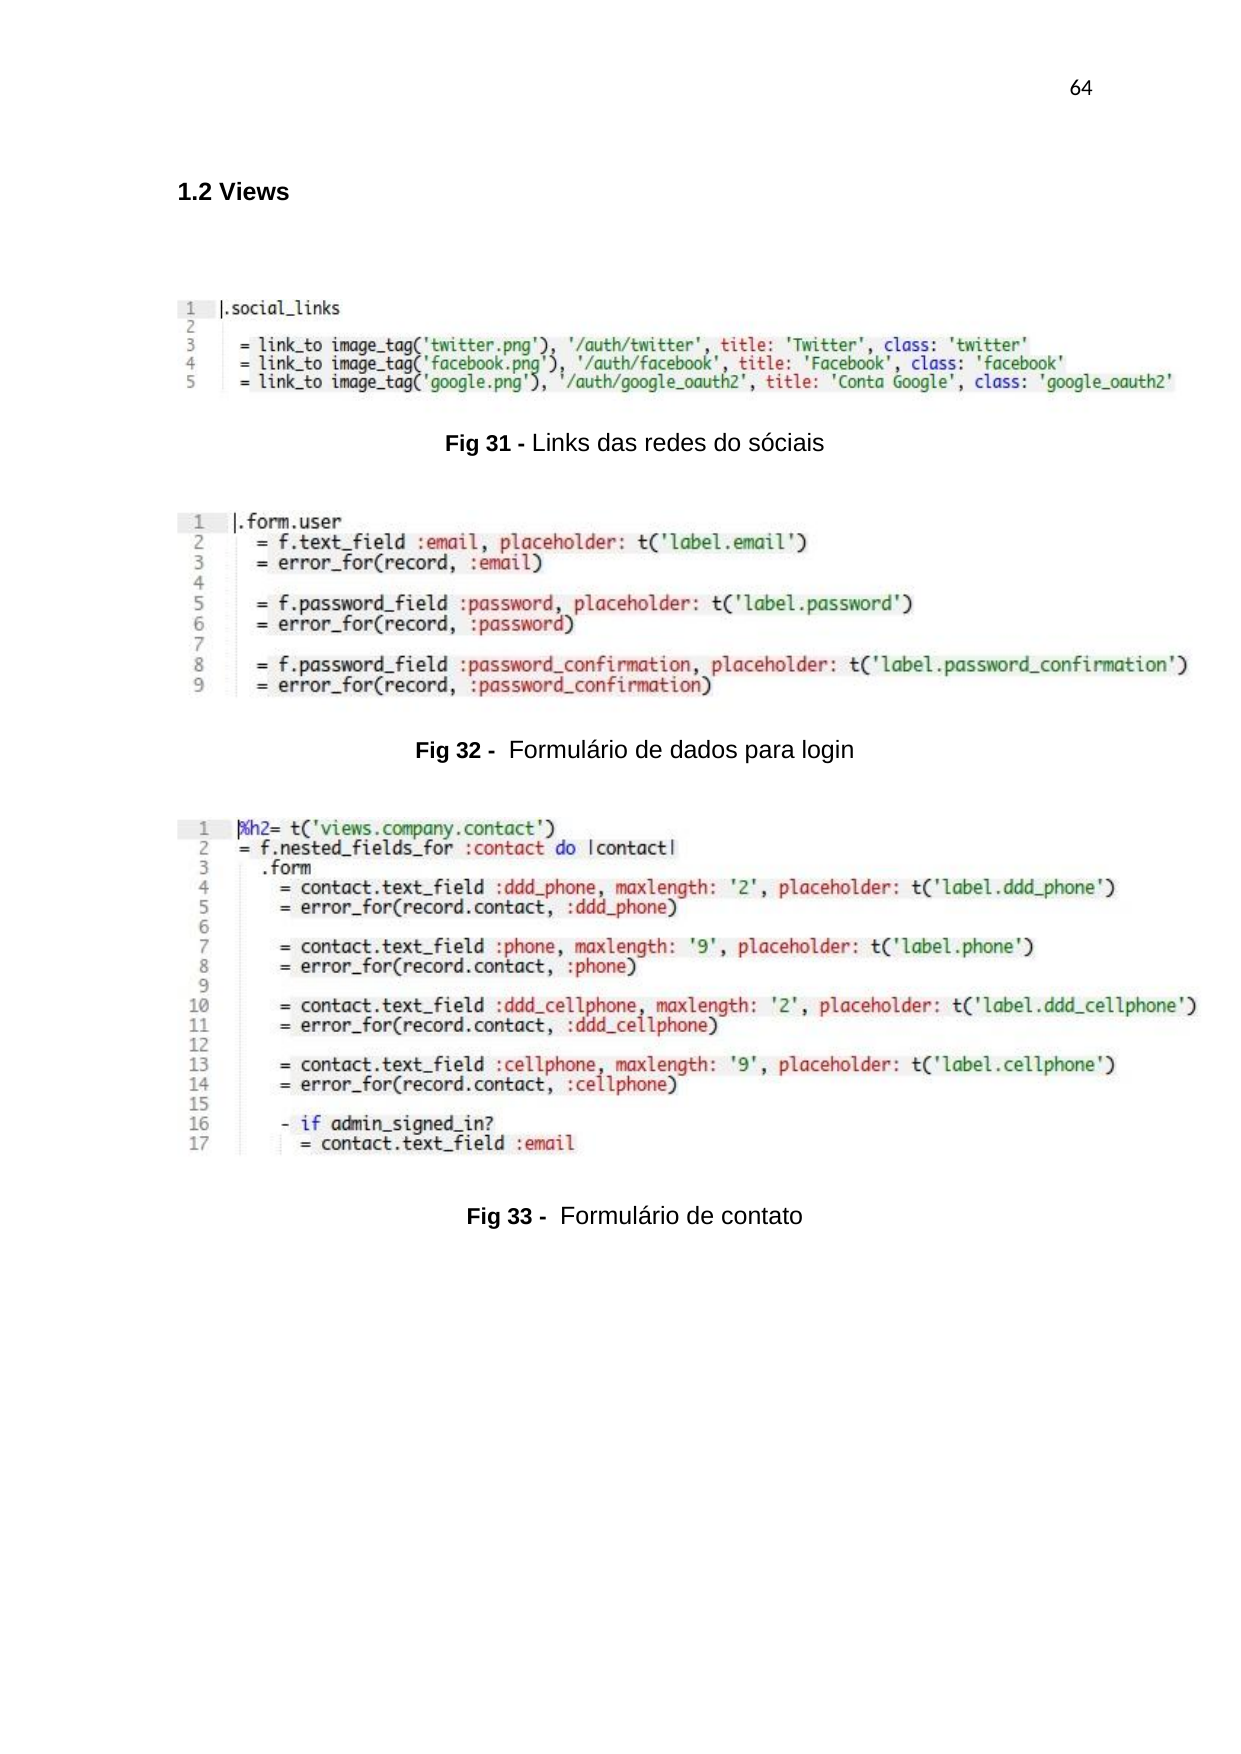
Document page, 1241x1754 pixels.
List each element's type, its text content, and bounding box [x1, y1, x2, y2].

picture [177, 299, 1192, 415]
text Fig 32 - Formulário de dados para login [177, 735, 1092, 763]
picture [177, 510, 1206, 722]
picture [177, 817, 1207, 1188]
text Fig 33 - Formulário de contato [177, 1201, 1092, 1229]
text 1.2 Views [177, 177, 1092, 206]
text Fig 31 - Links das redes do sóciais [177, 428, 1092, 457]
